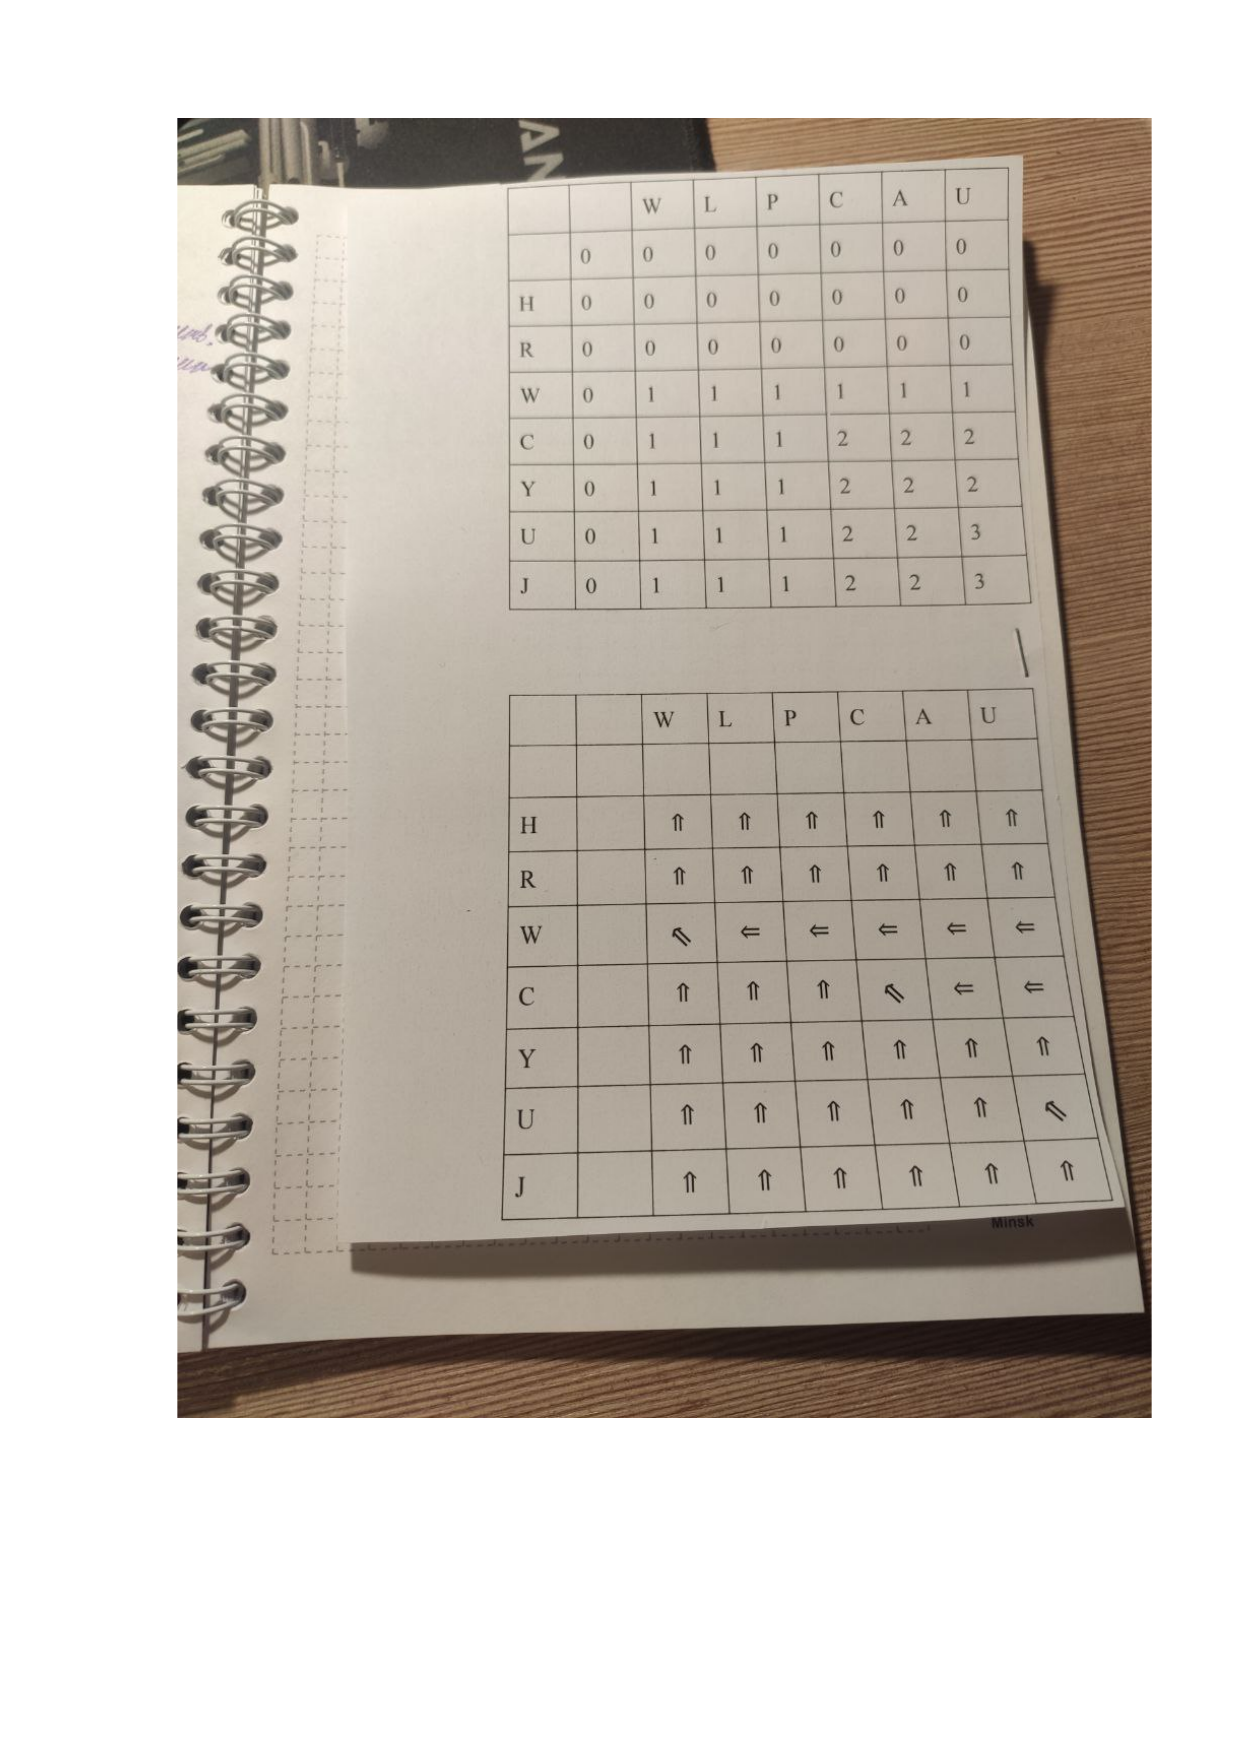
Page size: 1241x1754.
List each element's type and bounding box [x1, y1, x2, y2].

picture [177, 118, 1152, 1418]
